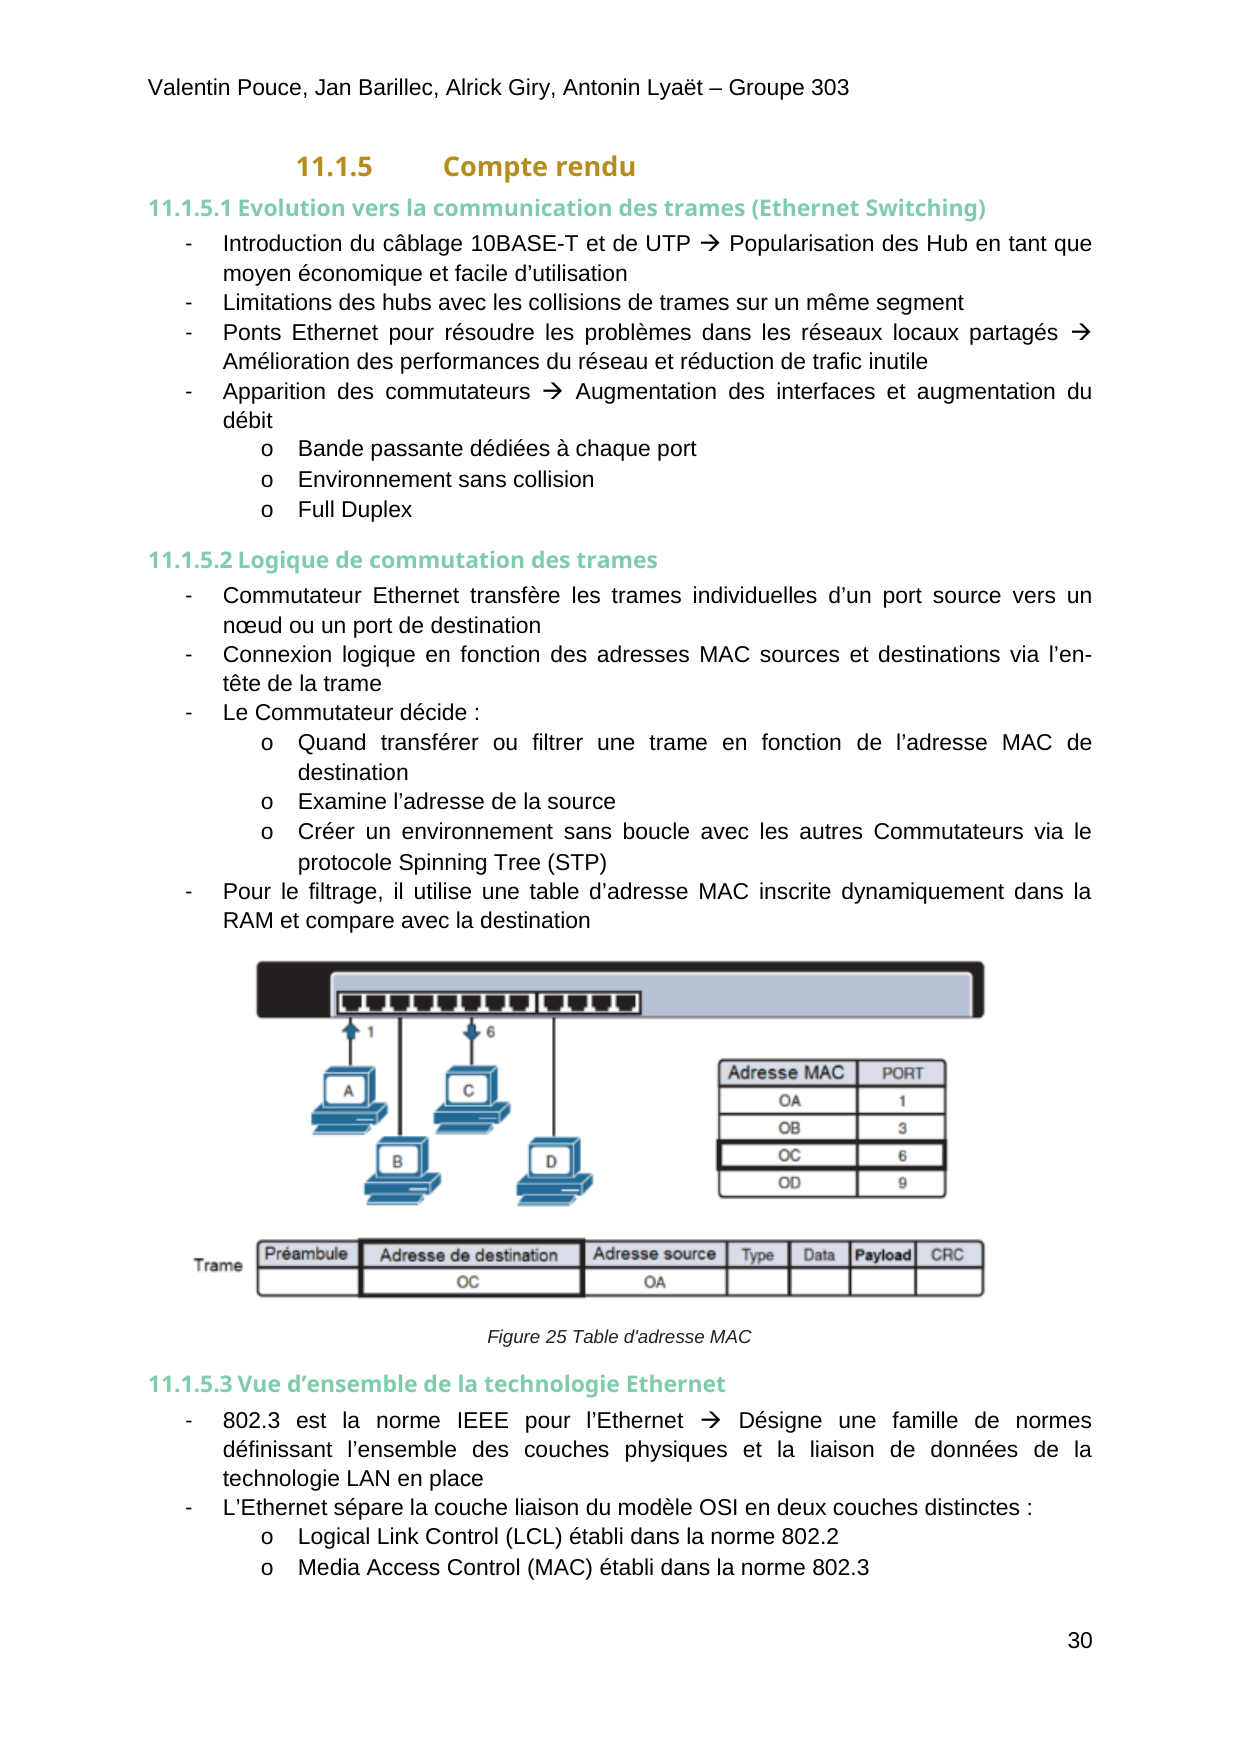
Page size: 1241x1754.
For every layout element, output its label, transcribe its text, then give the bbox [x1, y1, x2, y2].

list Commutateur Ethernet transfère les trames individuelles d’un port source vers un nœud ou un port de destination [185, 581, 1093, 638]
list Bande passante dédiées à chaque port [260, 435, 1093, 464]
subtitle Compte rendu [295, 148, 1093, 184]
list Limitations des hubs avec les collisions de trames sur un même segment [185, 288, 1093, 316]
list Connexion logique en fonction des adresses MAC sources et destinations via l’en-tête de la trame [185, 640, 1093, 696]
list Full Duplex [260, 496, 1093, 525]
list Ponts Ethernet pour résoudre les problèmes dans les réseaux locaux partagés Amélioration des performances du réseau et réduction de trafic inutile [185, 318, 1093, 375]
list Environnement sans collision [260, 466, 1093, 494]
text Figure 25 Table d'adresse MAC [148, 1326, 1093, 1347]
picture [185, 952, 993, 1307]
list Pour le filtrage, il utilise une table d’adresse MAC inscrite dynamiquement dans la RAM et compare avec la destination [185, 877, 1093, 933]
list Quand transférer ou filtrer une trame en fonction de l’adresse MAC de destination [260, 729, 1093, 786]
list Logical Link Control (LCL) établi dans la norme 802.2 [260, 1523, 1093, 1552]
subtitle Vue d’ensemble de la technologie Ethernet [148, 1368, 1093, 1399]
subtitle Logique de commutation des trames [148, 543, 1093, 575]
list Apparition des commutateurs Augmentation des interfaces et augmentation du débit [185, 377, 1093, 433]
list L’Ethernet sépare la couche liaison du modèle OSI en deux couches distinctes : [185, 1493, 1093, 1521]
list Créer un environnement sans boucle avec les autres Commutateurs via le protocole Spinning Tree (STP) [260, 818, 1093, 875]
list Le Commutateur décide : [185, 698, 1093, 727]
list 802.3 est la norme IEEE pour l’Ethernet Désigne une famille de normes définissant l’ensemble des couches physiques et la liaison de données de la technologie LAN en place [185, 1406, 1093, 1491]
list Introduction du câblage 10BASE-T et de UTP Popularisation des Hub en tant que moyen économique et facile d’utilisation [185, 229, 1093, 286]
list Media Access Control (MAC) établi dans la norme 802.3 [260, 1554, 1093, 1582]
list Examine l’adresse de la source [260, 788, 1093, 816]
subtitle Evolution vers la communication des trames (Ethernet Switching) [148, 192, 1093, 223]
